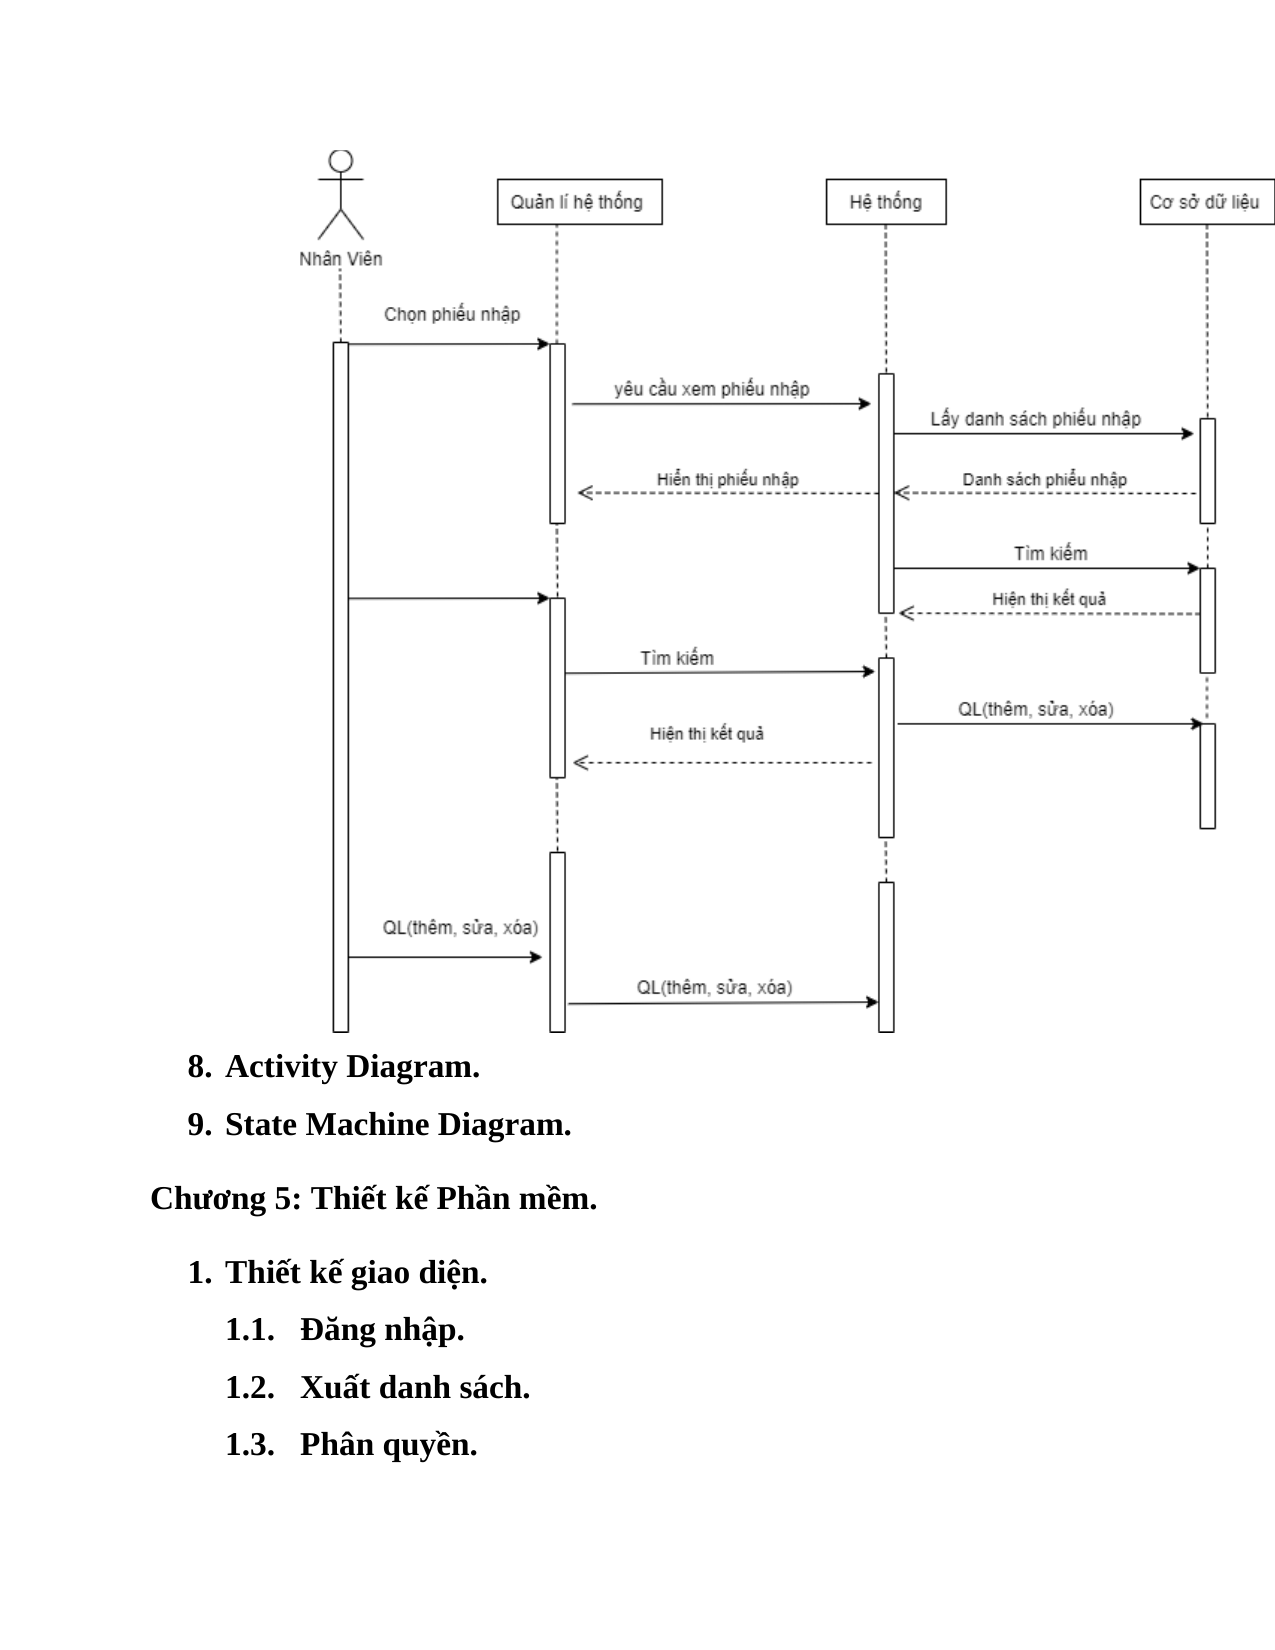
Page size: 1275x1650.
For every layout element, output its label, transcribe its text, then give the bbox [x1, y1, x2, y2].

list Phân quyền. [225, 1425, 1125, 1463]
list Đăng nhập. [225, 1310, 1125, 1348]
text Chương 5: Thiết kế Phần mềm. [150, 1178, 1125, 1216]
list State Machine Diagram. [187, 1104, 1125, 1142]
list Xuất danh sách. [225, 1367, 1125, 1406]
list Activity Diagram. [187, 1046, 1125, 1085]
picture [300, 150, 1275, 1033]
list Thiết kế giao diện. [187, 1252, 1125, 1291]
